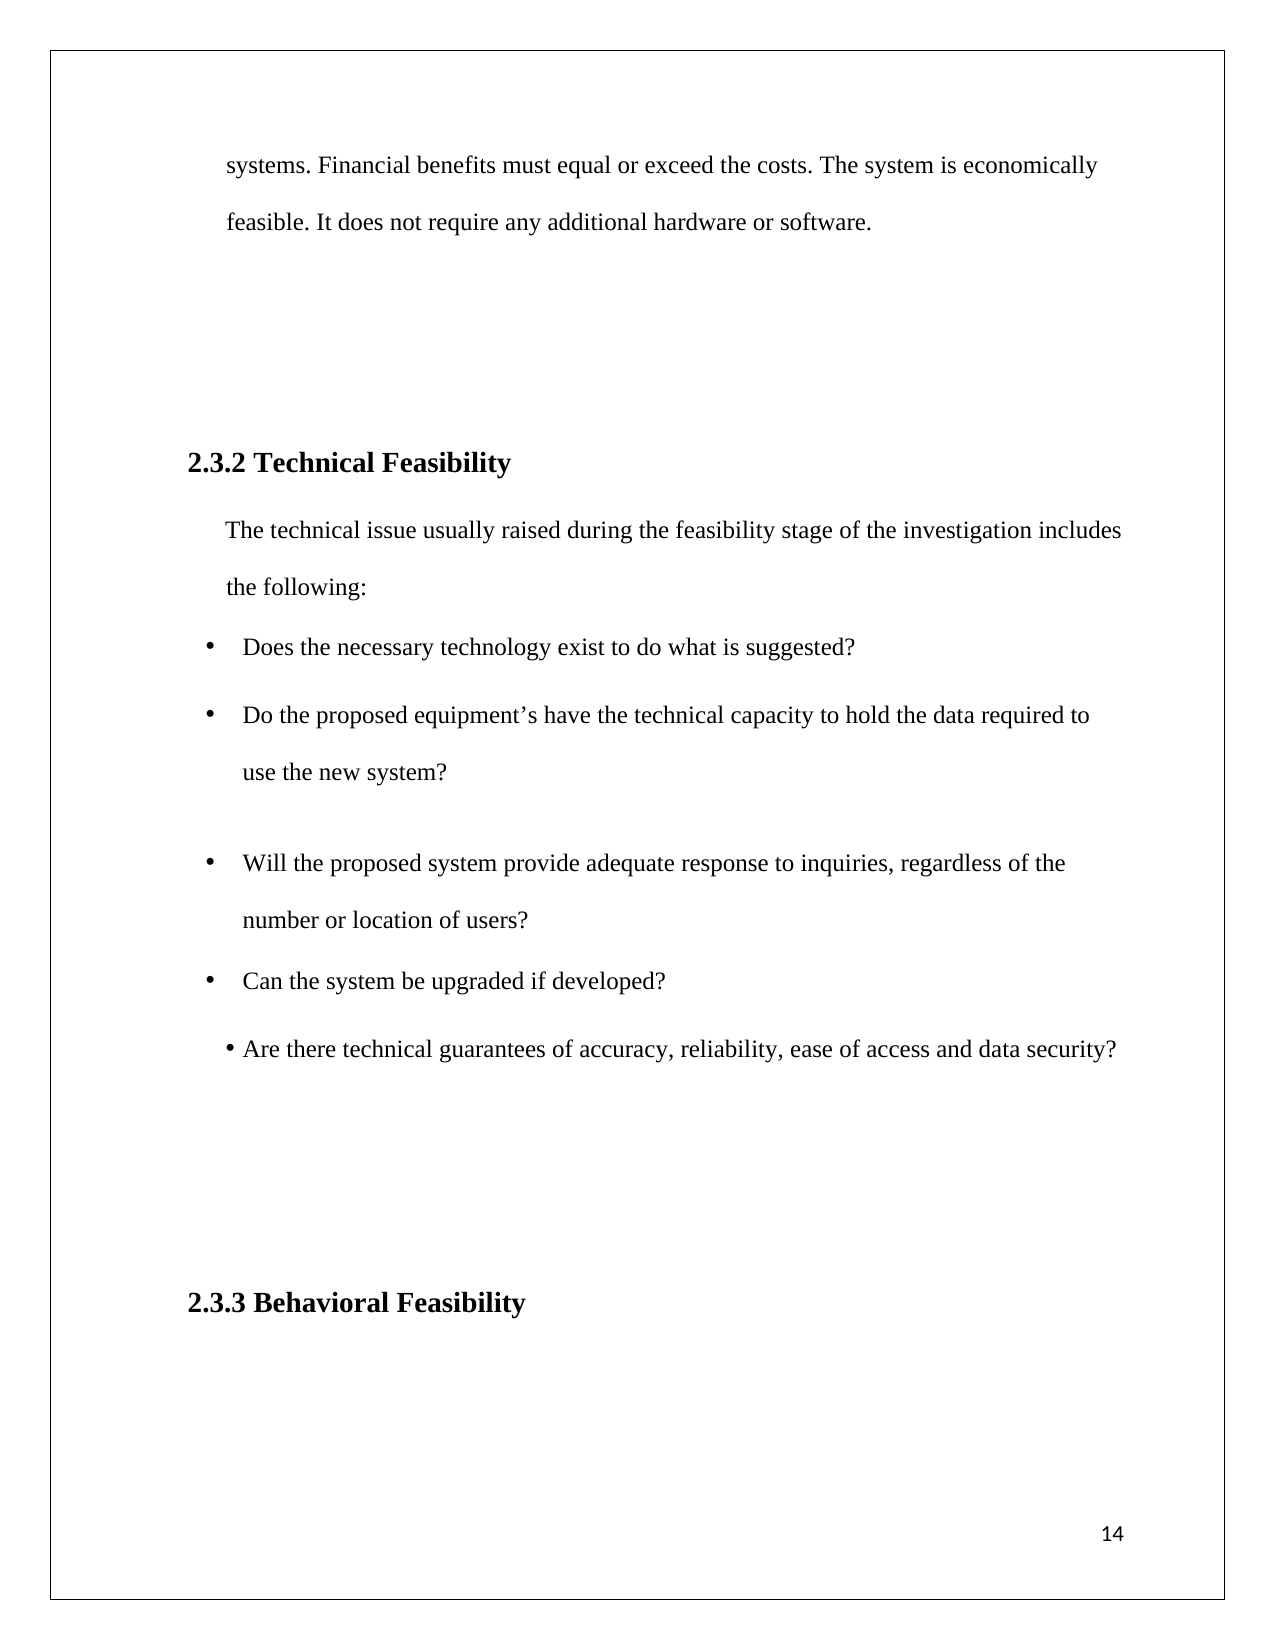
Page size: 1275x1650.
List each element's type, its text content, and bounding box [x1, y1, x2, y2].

text 2.3.2 Technical Feasibility [187, 445, 1124, 478]
text 2.3.3 Behavioral Feasibility [187, 1285, 1124, 1319]
list Can the system be upgraded if developed? [205, 962, 1124, 996]
list Does the necessary technology exist to do what is suggested? [205, 628, 1124, 662]
list Will the proposed system provide adequate response to inquiries, regardless of the number or location of users? [205, 844, 1124, 934]
text The technical issue usually raised during the feasibility stage of the investigation includes the following: [225, 515, 1124, 600]
list Do the proposed equipment’s have the technical capacity to hold the data required to use the new system? [205, 696, 1124, 786]
list Are there technical guarantees of accuracy, reliability, ease of access and data security? [225, 1030, 1124, 1063]
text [225, 150, 1124, 236]
